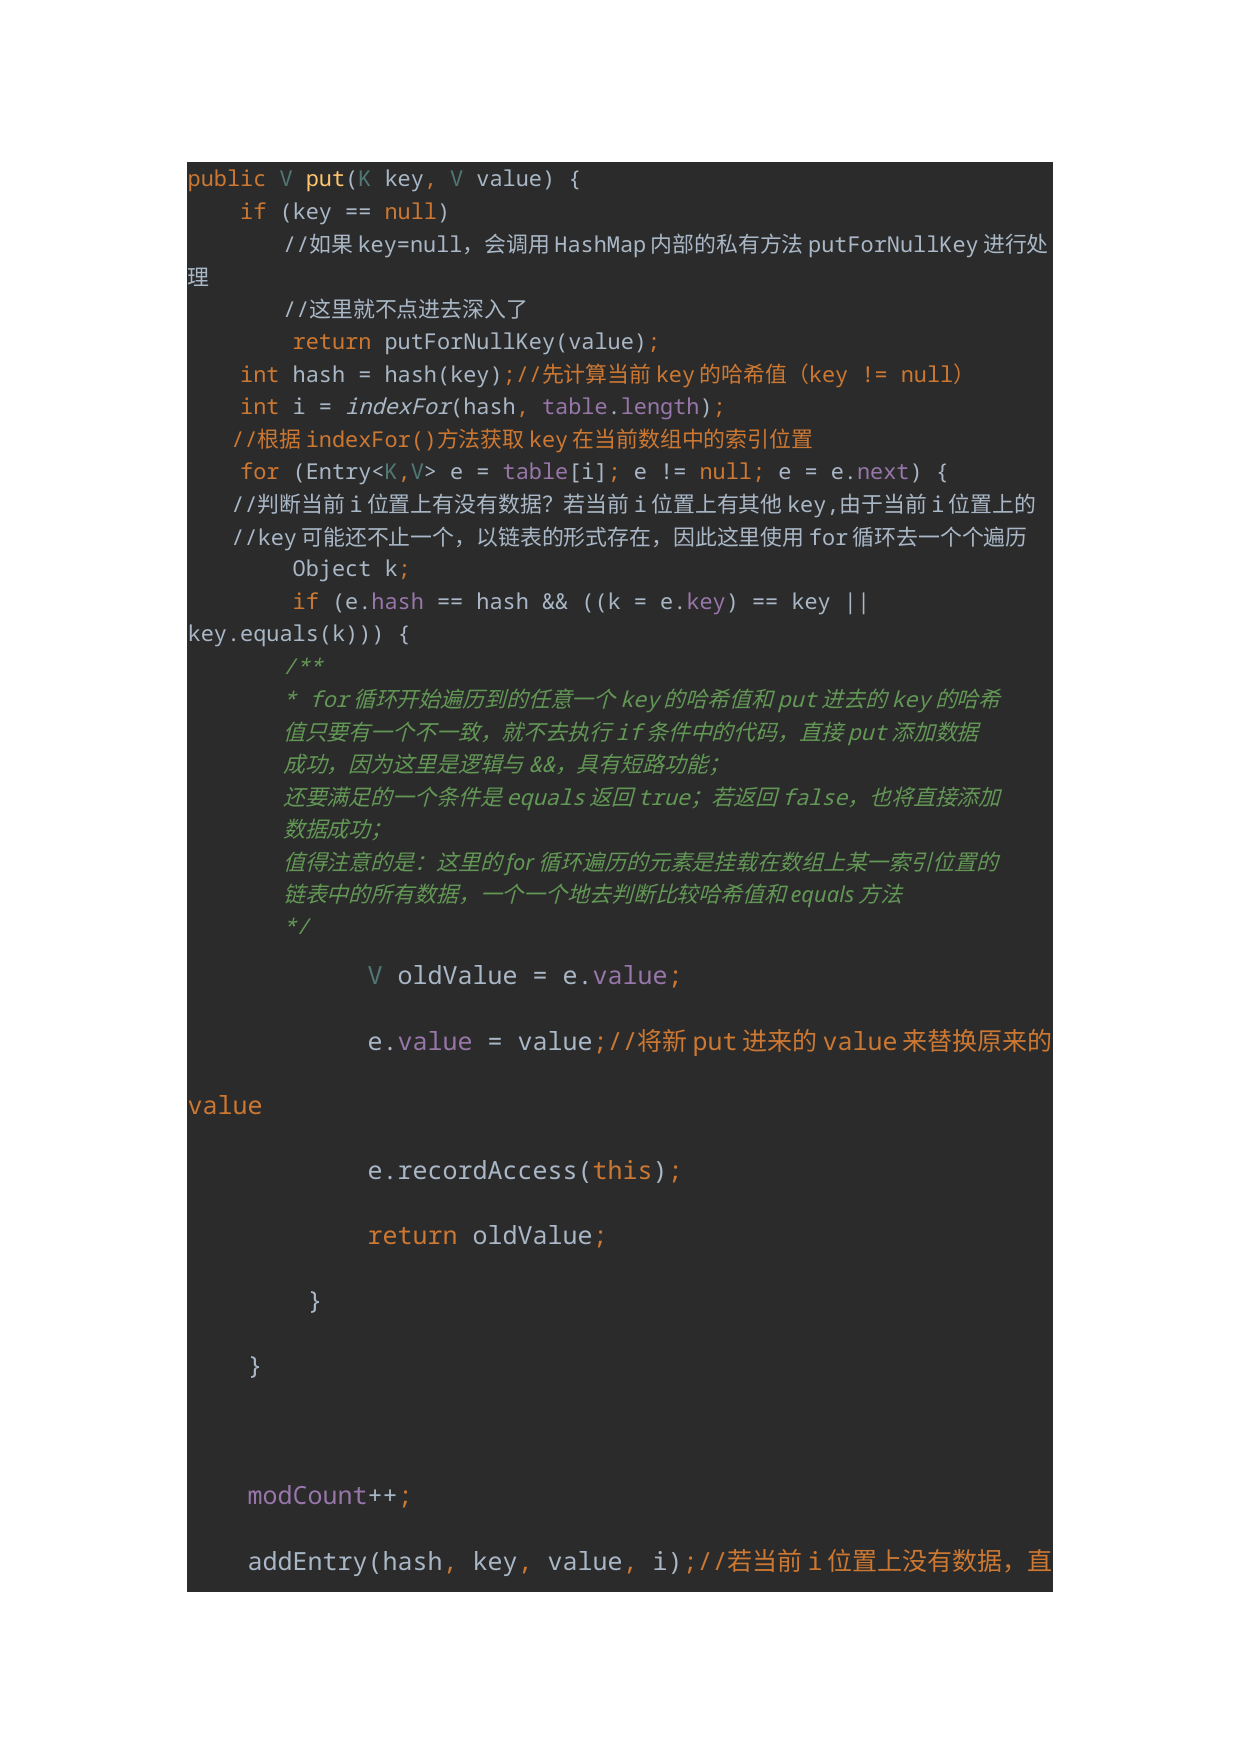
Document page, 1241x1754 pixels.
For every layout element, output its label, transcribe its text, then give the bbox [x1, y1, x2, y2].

text //这里就不点进去深入了 return putForNullKey(value); int hash = hash(key);//先计算当前key的哈希值（key != null） int i = indexFor(hash, table.length); [187, 292, 1053, 422]
text public V put(K key, V value) { if (key == null) [187, 162, 1053, 227]
text //如果key=null，会调用HashMap内部的私有方法putForNullKey进行处理 [187, 227, 1053, 292]
text /** * for循环开始遍历到的任意一个key的哈希值和put进去的key的哈希 值只要有一个不一致，就不去执行if条件中的代码，直接put添加数据 成功，因为这里是逻辑与 &&，具有短路功能； 还要满足的一个条件是equals返回true；若返回false，也将直接添加 数据成功； [187, 649, 1053, 844]
text 值得注意的是：这里的for循环遍历的元素是挂载在数组上某一索引位置的 [187, 844, 1053, 877]
text //key可能还不止一个，以链表的形式存在，因此这里使用for循环去一个个遍历 Object k; if (e.hash == hash && ((k = e.key) == key || key.equals(k))) { [187, 519, 1053, 649]
text //判断当前i位置上有没有数据？若当前i位置上有其他key,由于当前i位置上的 [187, 487, 1053, 519]
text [187, 877, 1053, 1592]
text //根据indexFor()方法获取key在当前数组中的索引位置 for (Entry<K,V> e = table[i]; e != null; e = e.next) { [187, 422, 1053, 487]
